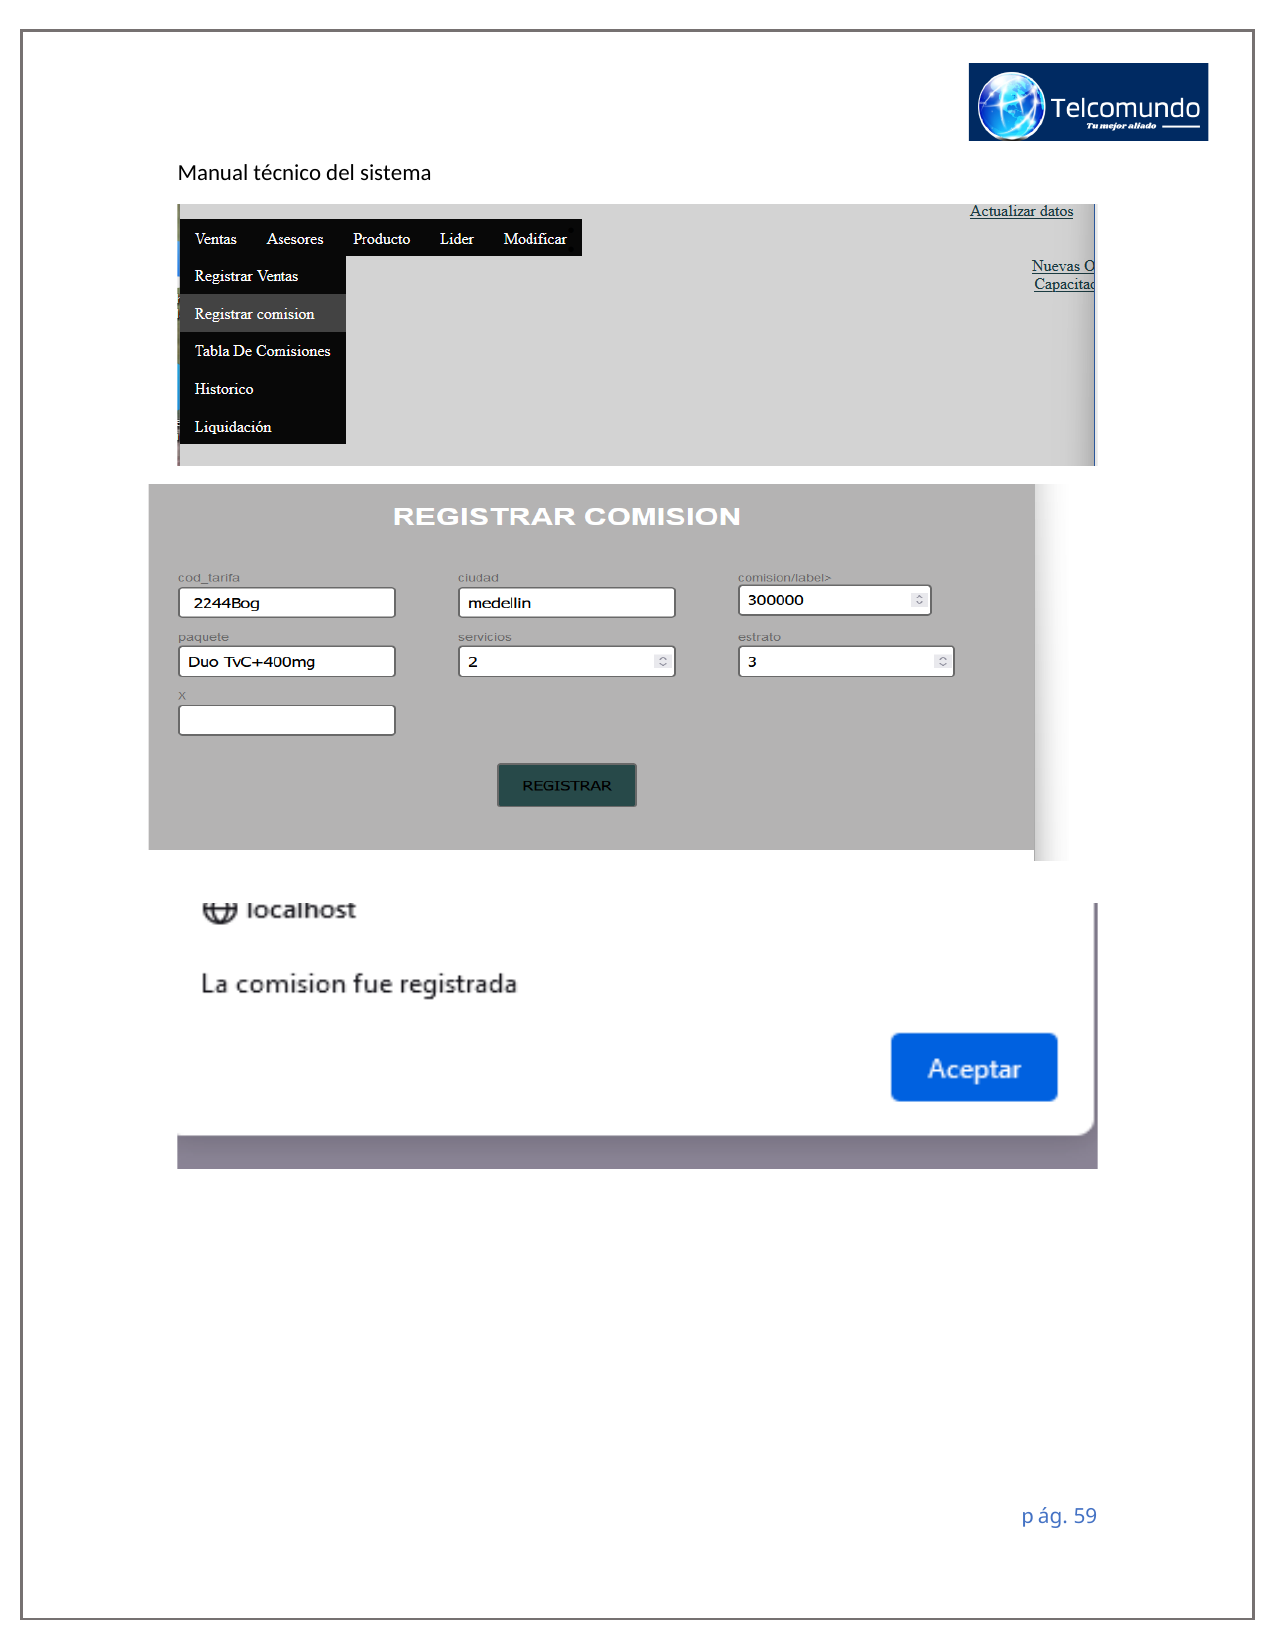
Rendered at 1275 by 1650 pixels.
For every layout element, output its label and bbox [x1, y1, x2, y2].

picture [177, 903, 1098, 1169]
picture [968, 63, 1209, 141]
picture [177, 204, 1098, 466]
picture [148, 484, 1069, 861]
